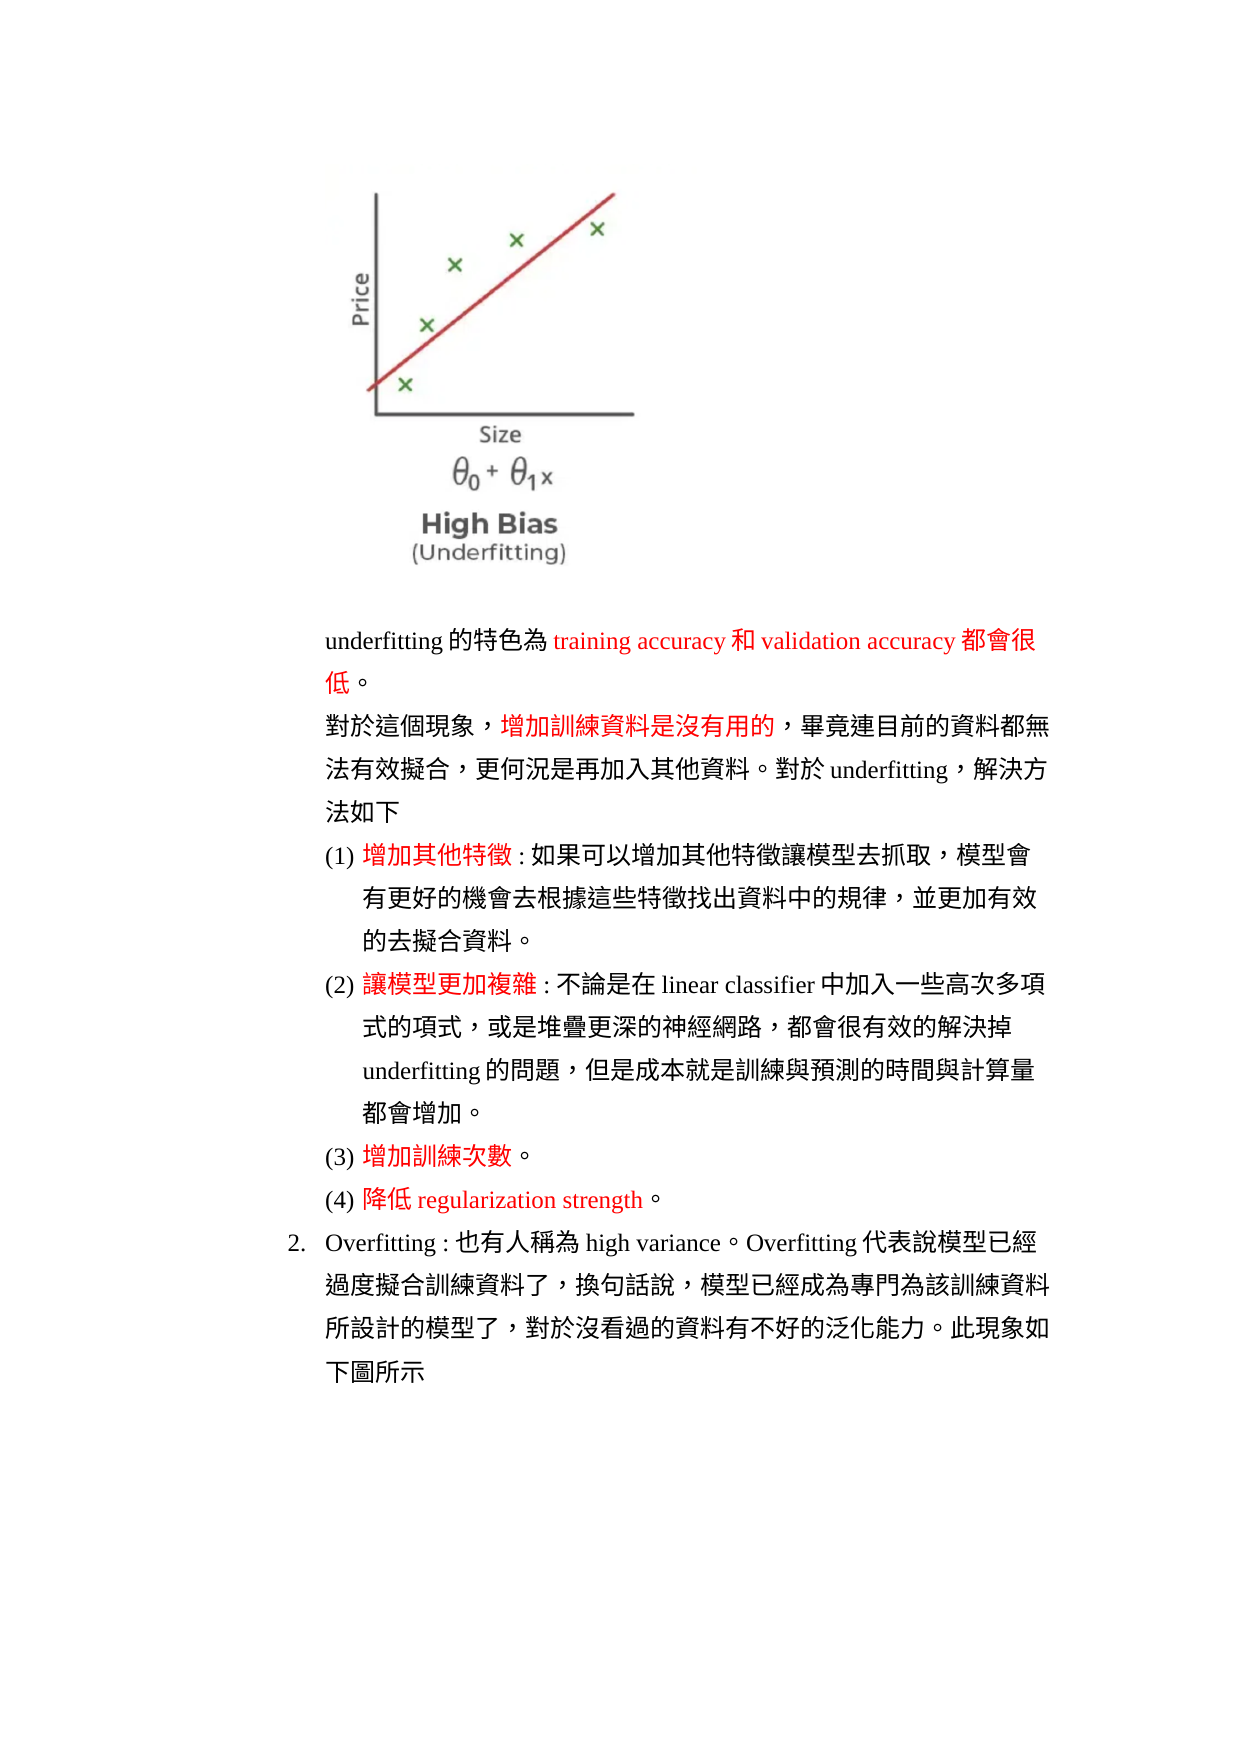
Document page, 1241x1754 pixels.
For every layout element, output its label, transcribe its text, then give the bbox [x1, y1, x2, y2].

list Overfitting : 也有人稱為high variance。Overfitting代表說模型已經過度擬合訓練資料了，換句話說，模型已經成為專門為該訓練資料所設計的模型了，對於沒看過的資料有不好的泛化能力。此現象如下圖所示 [287, 1222, 1053, 1389]
picture [325, 164, 700, 583]
list 對於這個現象，增加訓練資料是沒有用的，畢竟連目前的資料都無法有效擬合，更何況是再加入其他資料。對於underfitting，解決方法如下 [325, 706, 1053, 829]
list 增加其他特徵 : 如果可以增加其他特徵讓模型去抓取，模型會有更好的機會去根據這些特徵找出資料中的規律，並更加有效的去擬合資料。 [325, 835, 1053, 958]
list 讓模型更加複雜 : 不論是在linear classifier中加入一些高次多項式的項式，或是堆疊更深的神經網路，都會很有效的解決掉underfitting的問題，但是成本就是訓練與預測的時間與計算量都會增加。 [325, 964, 1053, 1131]
list 降低regularization strength。 [325, 1179, 1053, 1217]
list 增加訓練次數。 [325, 1136, 1053, 1174]
list underfitting的特色為training accuracy和validation accuracy都會很低。 [325, 619, 1053, 700]
